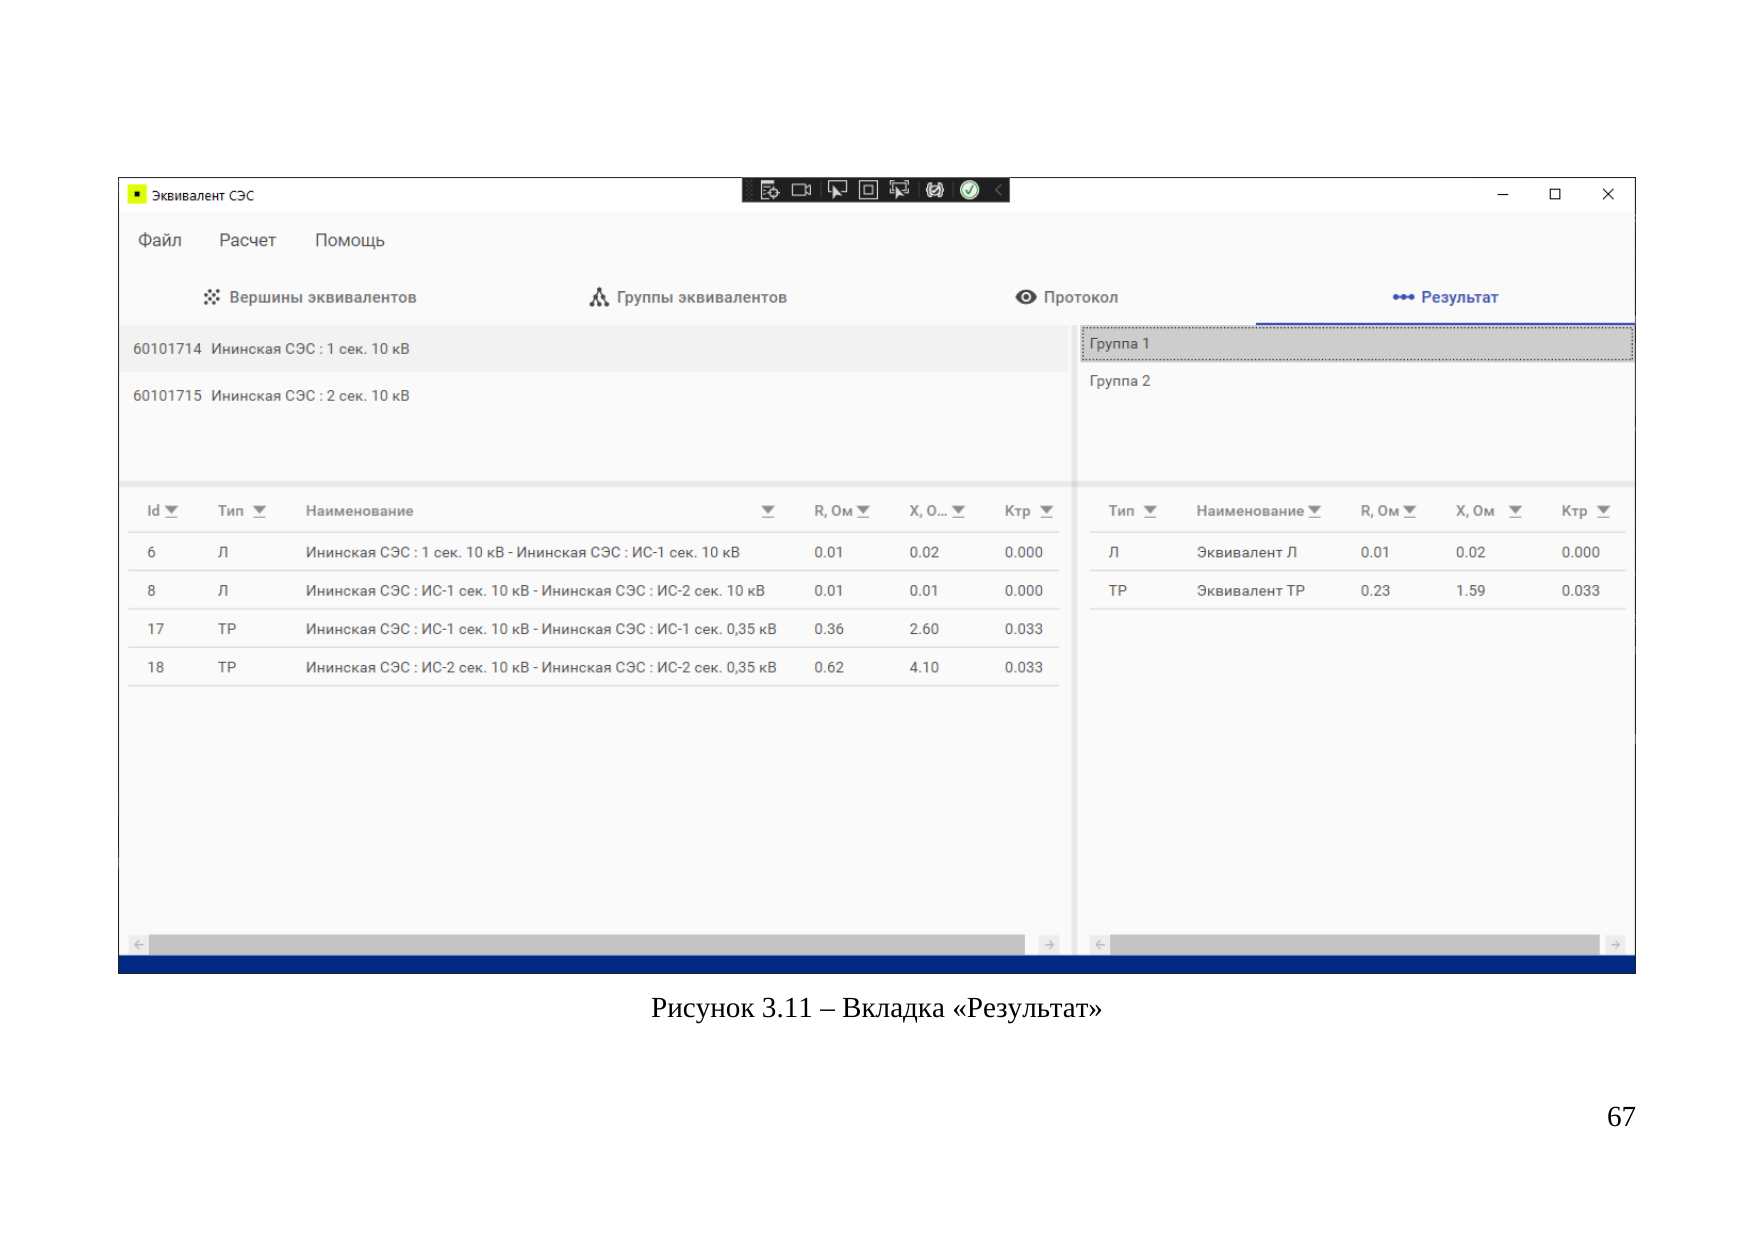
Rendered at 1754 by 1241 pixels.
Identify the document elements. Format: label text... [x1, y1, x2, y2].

text Рисунок 3.11 – Вкладка «Результат» [118, 990, 1636, 1024]
picture [118, 177, 1636, 974]
